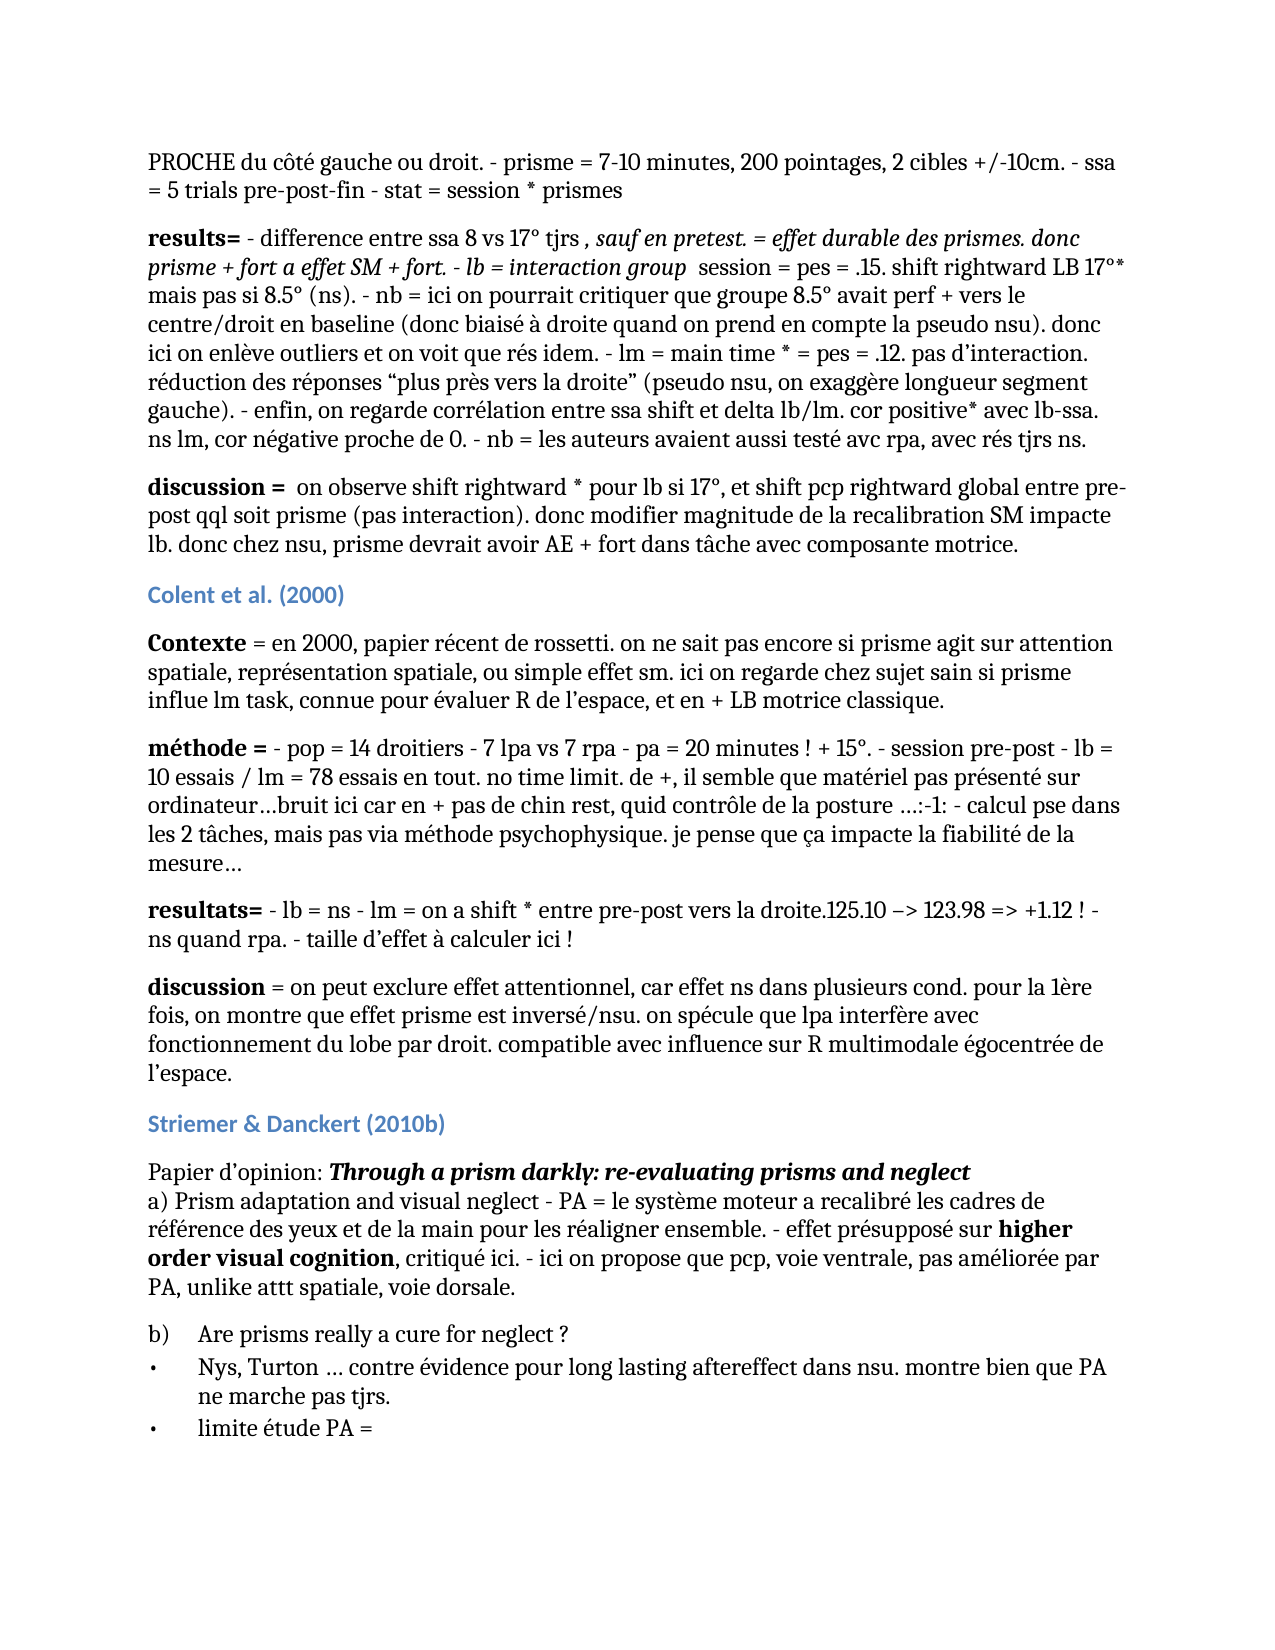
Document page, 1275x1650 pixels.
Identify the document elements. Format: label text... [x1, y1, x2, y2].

text Contexte = en 2000, papier récent de rossetti. on ne sait pas encore si prisme agit sur attention spatiale, représentation spatiale, ou simple effet sm. ici on regarde chez sujet sain si prisme influe lm task, connue pour évaluer R de l’espace, et en + LB motrice classique. [148, 629, 1127, 715]
text discussion = on observe shift rightward * pour lb si 17°, et shift pcp rightward global entre pre-post qql soit prisme (pas interaction). donc modifier magnitude de la recalibration SM impacte lb. donc chez nsu, prisme devrait avoir AE + fort dans tâche avec composante motrice. [148, 473, 1127, 559]
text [148, 148, 1127, 205]
text resultats= - lb = ns - lm = on a shift * entre pre-post vers la droite.125.10 –> 123.98 => +1.12 ! - ns quand rpa. - taille d’effet à calculer ici ! [148, 896, 1127, 954]
text discussion = on peut exclure effet attentionnel, car effet ns dans plusieurs cond. pour la 1ère fois, on montre que effet prisme est inversé/nsu. on spécule que lpa interfère avec fonctionnement du lobe par droit. compatible avec influence sur R multimodale égocentrée de l’espace. [148, 973, 1127, 1088]
text results= - difference entre ssa 8 vs 17° tjrs , sauf en pretest. = effet durable des prismes. donc prisme + fort a effet SM + fort. - lb = interaction group session = pes = .15. shift rightward LB 17°* mais pas si 8.5° (ns). - nb = ici on pourrait critiquer que groupe 8.5° avait perf + vers le centre/droit en baseline (donc biaisé à droite quand on prend en compte la pseudo nsu). donc ici on enlève outliers et on voit que rés idem. - lm = main time * = pes = .12. pas d’interaction. réduction des réponses “plus près vers la droite” (pseudo nsu, on exaggère longueur segment gauche). - enfin, on regarde corrélation entre ssa shift et delta lb/lm. cor positive* avec lb-ssa. ns lm, cor négative proche de 0. - nb = les auteurs avaient aussi testé avc rpa, avec rés tjrs ns. [148, 224, 1127, 454]
list Nys, Turton … contre évidence pour long lasting aftereffect dans nsu. montre bien que PA ne marche pas tjrs. [148, 1353, 1127, 1410]
subtitle Colent et al. (2000) [148, 580, 1127, 610]
text Papier d’opinion: Through a prism darkly: re-evaluating prisms and neglect a) Prism adaptation and visual neglect - PA = le système moteur a recalibré les cadres de référence des yeux et de la main pour les réaligner ensemble. - effet présupposé sur higher order visual cognition, critiqué ici. - ici on propose que pcp, voie ventrale, pas améliorée par PA, unlike attt spatiale, voie dorsale. [148, 1158, 1127, 1302]
list limite étude PA = [148, 1414, 1127, 1443]
list Are prisms really a cure for neglect ? [148, 1320, 1127, 1349]
subtitle Striemer & Danckert (2010b) [148, 1108, 1127, 1139]
text méthode = - pop = 14 droitiers - 7 lpa vs 7 rpa - pa = 20 minutes ! + 15°. - session pre-post - lb = 10 essais / lm = 78 essais en tout. no time limit. de +, il semble que matériel pas présenté sur ordinateur…bruit ici car en + pas de chin rest, quid contrôle de la posture …:-1: - calcul pse dans les 2 tâches, mais pas via méthode psychophysique. je pense que ça impacte la fiabilité de la mesure… [148, 734, 1127, 878]
